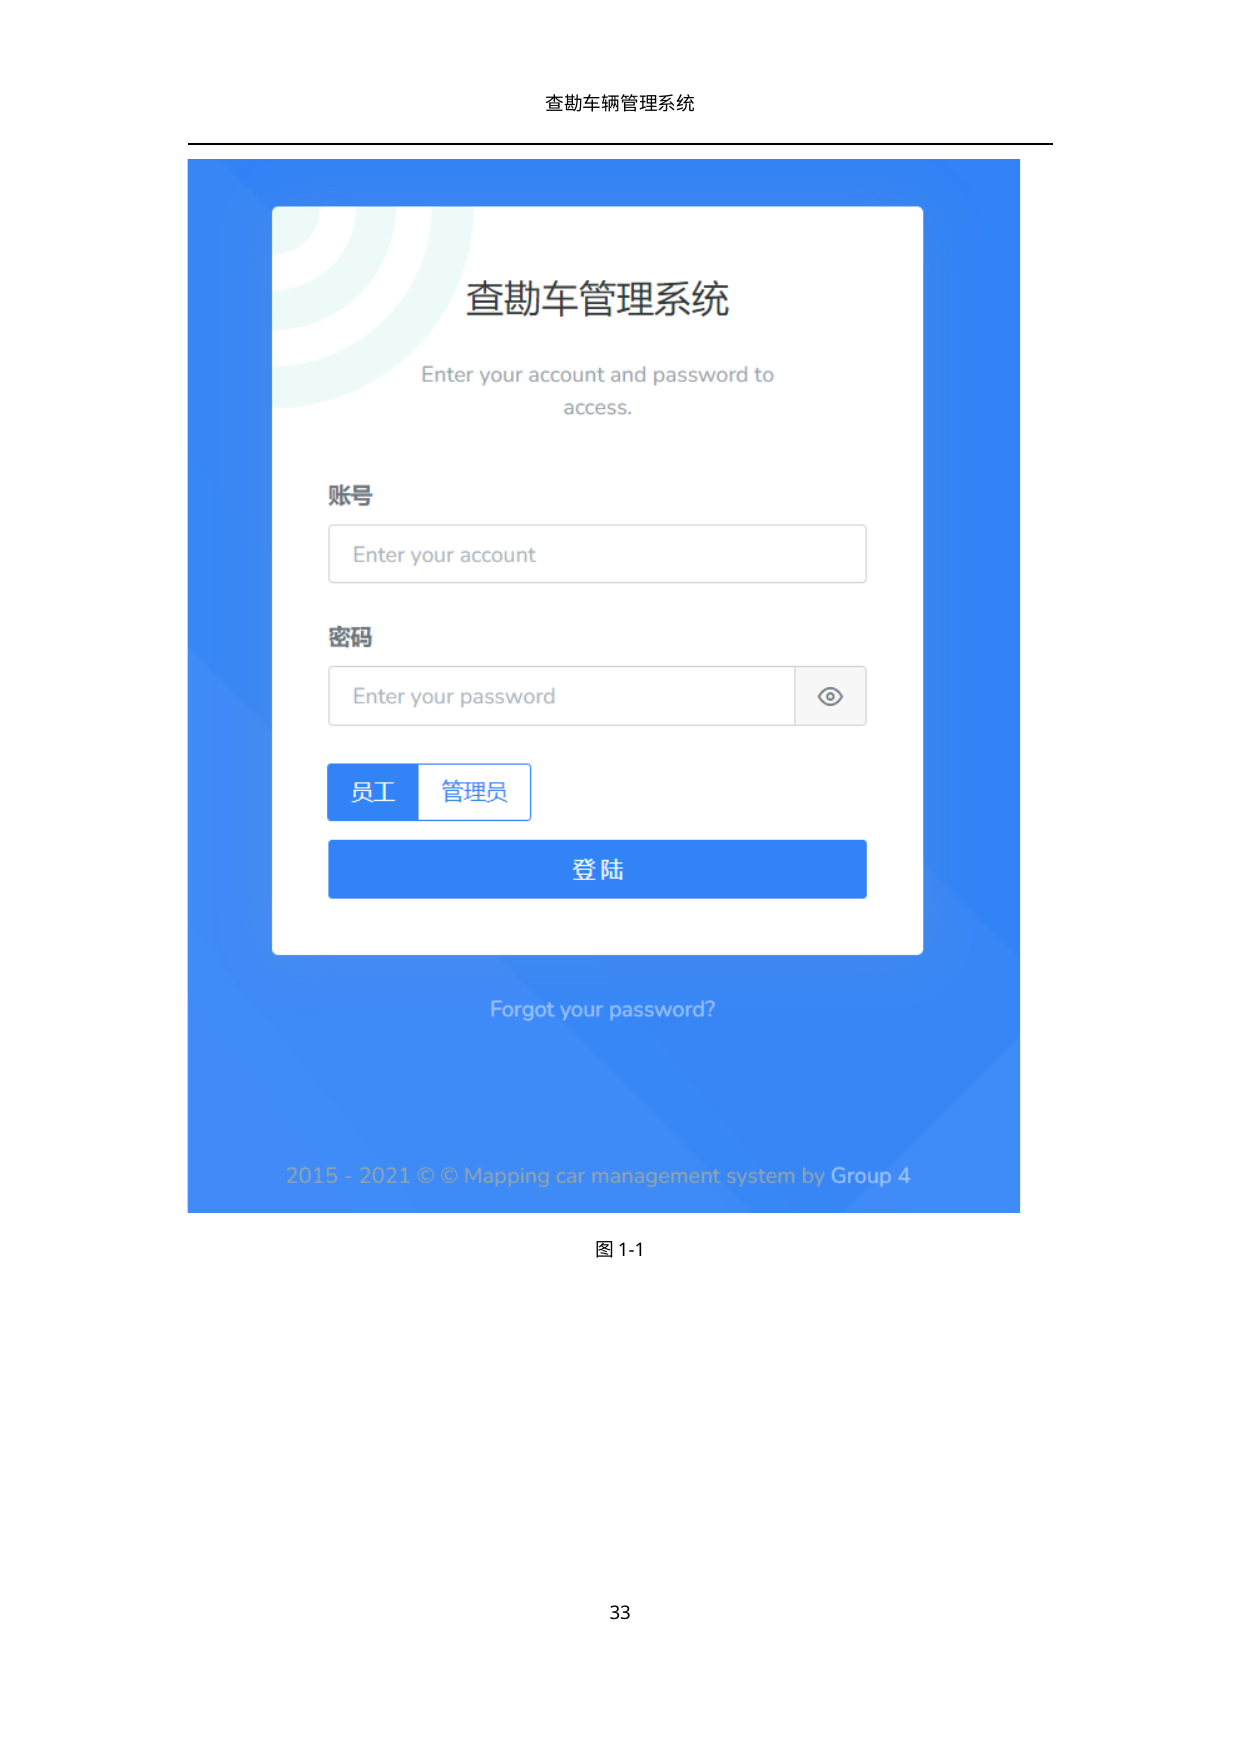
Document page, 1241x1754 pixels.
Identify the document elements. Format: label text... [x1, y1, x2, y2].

picture [187, 159, 1021, 1213]
text 图1-1 [187, 1232, 1053, 1265]
